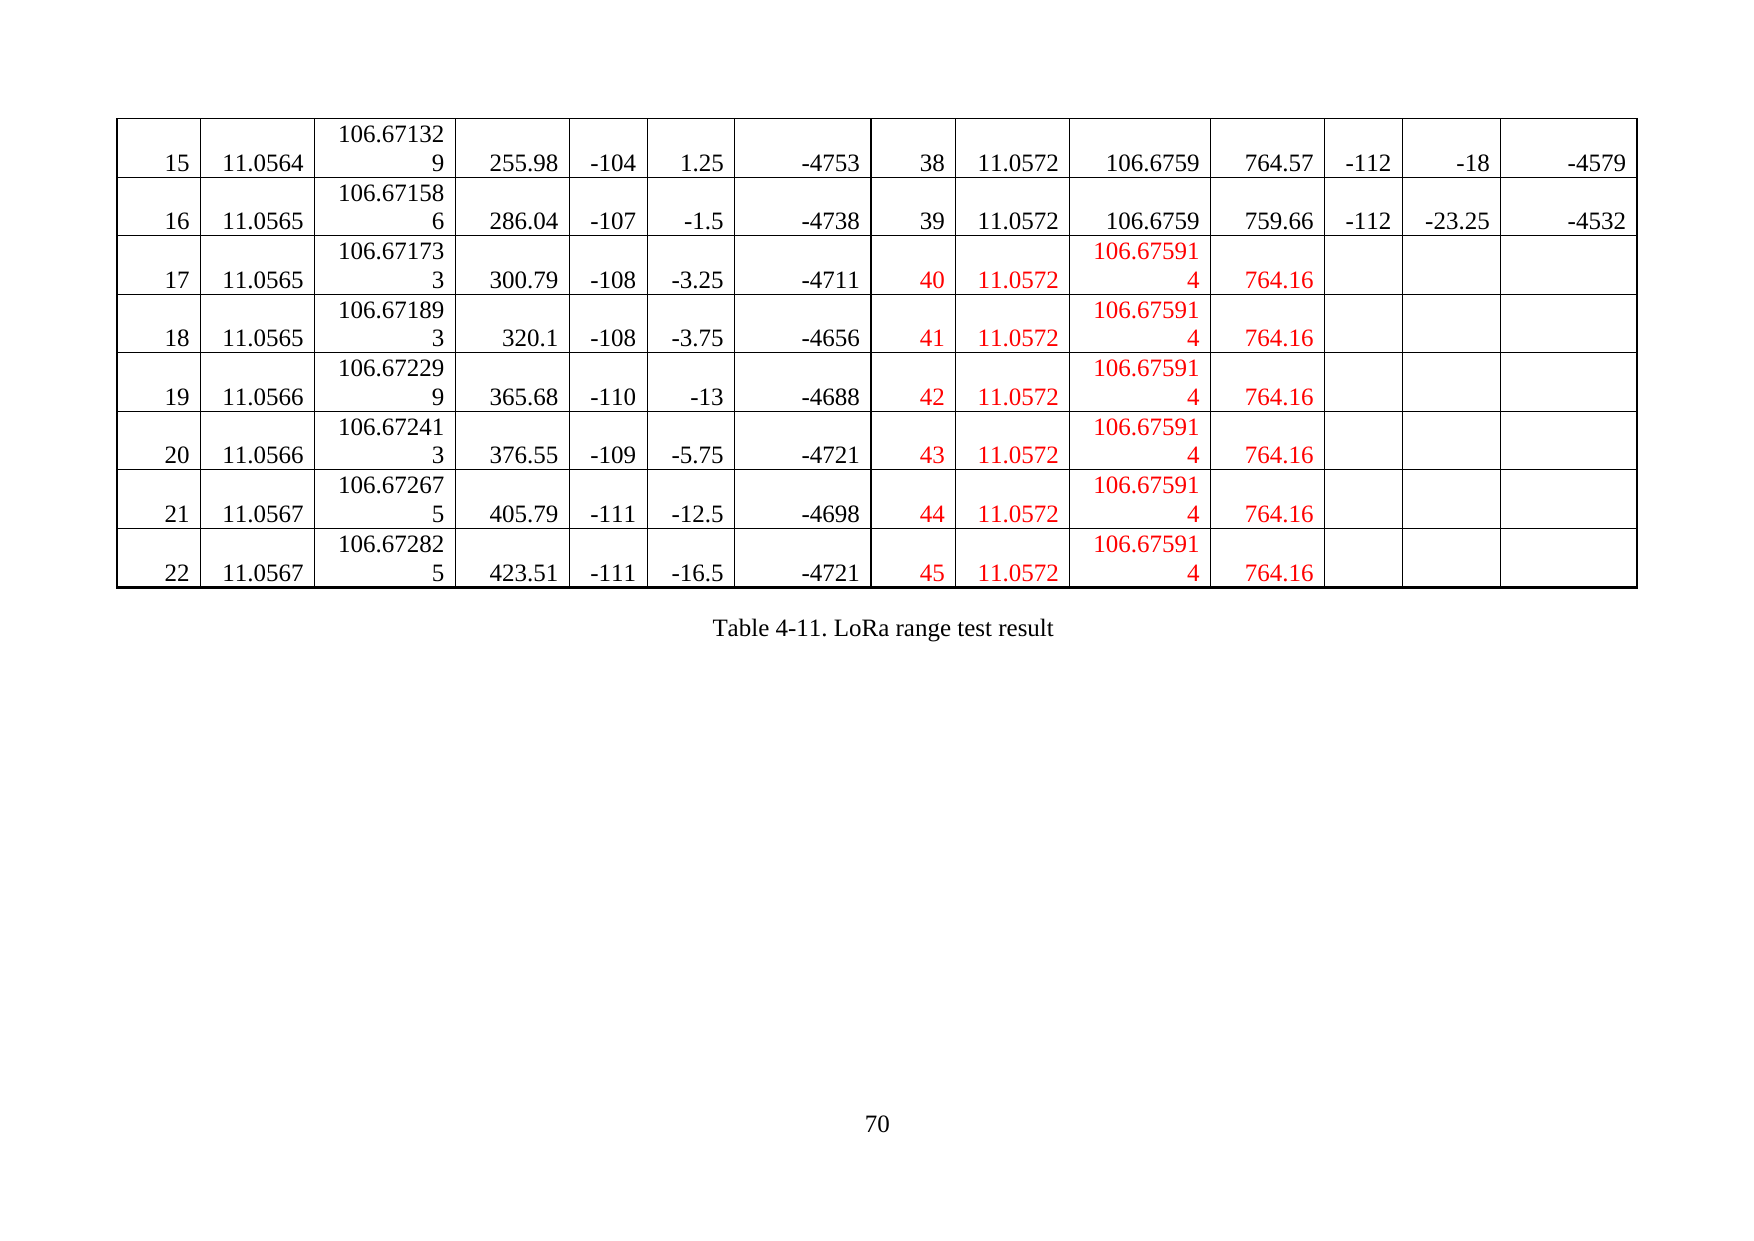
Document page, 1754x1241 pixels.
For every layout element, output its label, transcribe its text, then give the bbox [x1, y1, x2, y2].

table_cell [1325, 295, 1402, 352]
table_cell 11.0567 [201, 470, 314, 528]
table_cell -104 [570, 119, 647, 177]
table_cell -16.5 [648, 529, 734, 586]
table_cell 11.0572 [956, 295, 1069, 352]
table_cell 106.672413 [315, 412, 455, 469]
table_cell 764.16 [1211, 353, 1324, 411]
table_cell 320.1 [456, 295, 569, 352]
table_cell -1.5 [648, 178, 734, 235]
table_cell 1.25 [648, 119, 734, 177]
table_cell 39 [872, 178, 955, 235]
table_cell 106.672299 [315, 353, 455, 411]
table_cell -112 [1325, 119, 1402, 177]
table_cell -4656 [735, 295, 870, 352]
table_cell 764.16 [1211, 412, 1324, 469]
table_cell -4688 [735, 353, 870, 411]
table_cell 42 [872, 353, 955, 411]
table_cell 22 [118, 529, 200, 586]
table_cell 300.79 [456, 236, 569, 294]
table_cell -4753 [735, 119, 870, 177]
table_cell 11.0565 [201, 295, 314, 352]
table_cell 106.671733 [315, 236, 455, 294]
table_cell 106.671893 [315, 295, 455, 352]
table_cell 376.55 [456, 412, 569, 469]
table_cell 759.66 [1211, 178, 1324, 235]
table_cell -4698 [735, 470, 870, 528]
table_cell -111 [570, 529, 647, 586]
table_cell [1501, 295, 1636, 352]
table_cell 106.675914 [1070, 529, 1210, 586]
table_cell 20 [118, 412, 200, 469]
table_cell 11.0572 [956, 236, 1069, 294]
table_cell 11.0565 [201, 236, 314, 294]
table_cell [1403, 353, 1500, 411]
table_cell -108 [570, 236, 647, 294]
table_cell 38 [872, 119, 955, 177]
table_cell 21 [118, 470, 200, 528]
table_cell 45 [872, 529, 955, 586]
table_cell 405.79 [456, 470, 569, 528]
table_cell [1501, 529, 1636, 586]
table_cell [1403, 470, 1500, 528]
table_cell [1403, 529, 1500, 586]
table_cell -4579 [1501, 119, 1636, 177]
table_cell -111 [570, 470, 647, 528]
table_cell -108 [570, 295, 647, 352]
table_cell 44 [872, 470, 955, 528]
table_cell 106.671586 [315, 178, 455, 235]
table_cell 11.0567 [201, 529, 314, 586]
table_cell 764.16 [1211, 295, 1324, 352]
table_cell 106.675914 [1070, 295, 1210, 352]
table_cell -4721 [735, 529, 870, 586]
table_cell -5.75 [648, 412, 734, 469]
table_cell -110 [570, 353, 647, 411]
table_cell 11.0564 [201, 119, 314, 177]
table_cell [1501, 470, 1636, 528]
table_cell 764.57 [1211, 119, 1324, 177]
table_cell [1501, 353, 1636, 411]
table_cell 106.675914 [1070, 470, 1210, 528]
table_cell 106.6759 [1070, 119, 1210, 177]
table_cell -3.75 [648, 295, 734, 352]
table_cell -4721 [735, 412, 870, 469]
table_cell [1325, 353, 1402, 411]
table_cell 365.68 [456, 353, 569, 411]
table_cell 106.6759 [1070, 178, 1210, 235]
table_cell [1501, 412, 1636, 469]
table_cell 286.04 [456, 178, 569, 235]
table_cell -4532 [1501, 178, 1636, 235]
table_cell [1325, 236, 1402, 294]
table_cell -4711 [735, 236, 870, 294]
table_cell -112 [1325, 178, 1402, 235]
table_cell -107 [570, 178, 647, 235]
table_cell -13 [648, 353, 734, 411]
table_cell 41 [872, 295, 955, 352]
table_cell 11.0572 [956, 529, 1069, 586]
table_cell 11.0566 [201, 412, 314, 469]
table_cell [1325, 470, 1402, 528]
table_cell 106.672825 [315, 529, 455, 586]
table_cell 11.0565 [201, 178, 314, 235]
table_cell 11.0572 [956, 178, 1069, 235]
table_cell -23.25 [1403, 178, 1500, 235]
table_cell -4738 [735, 178, 870, 235]
table_cell 106.675914 [1070, 412, 1210, 469]
table_cell 106.675914 [1070, 353, 1210, 411]
table_cell 17 [118, 236, 200, 294]
table_cell 11.0572 [956, 353, 1069, 411]
table_cell 11.0572 [956, 119, 1069, 177]
table_cell 11.0572 [956, 412, 1069, 469]
table_cell -109 [570, 412, 647, 469]
table_cell 18 [118, 295, 200, 352]
table_cell 106.671329 [315, 119, 455, 177]
table_cell -12.5 [648, 470, 734, 528]
table_cell 43 [872, 412, 955, 469]
table_cell -3.25 [648, 236, 734, 294]
table_cell 15 [118, 119, 200, 177]
table_cell 11.0572 [956, 470, 1069, 528]
table_cell 11.0566 [201, 353, 314, 411]
table_cell 764.16 [1211, 529, 1324, 586]
table_cell 764.16 [1211, 236, 1324, 294]
table_cell 16 [118, 178, 200, 235]
table_cell [1403, 412, 1500, 469]
table_cell 255.98 [456, 119, 569, 177]
table_cell 423.51 [456, 529, 569, 586]
table_cell 19 [118, 353, 200, 411]
table_cell [1403, 236, 1500, 294]
table_cell [1325, 412, 1402, 469]
table_cell [1403, 295, 1500, 352]
table_cell -18 [1403, 119, 1500, 177]
table_cell 106.675914 [1070, 236, 1210, 294]
table_cell 106.672675 [315, 470, 455, 528]
table_cell [1501, 236, 1636, 294]
table_cell 764.16 [1211, 470, 1324, 528]
table_cell 40 [872, 236, 955, 294]
table_cell [1325, 529, 1402, 586]
